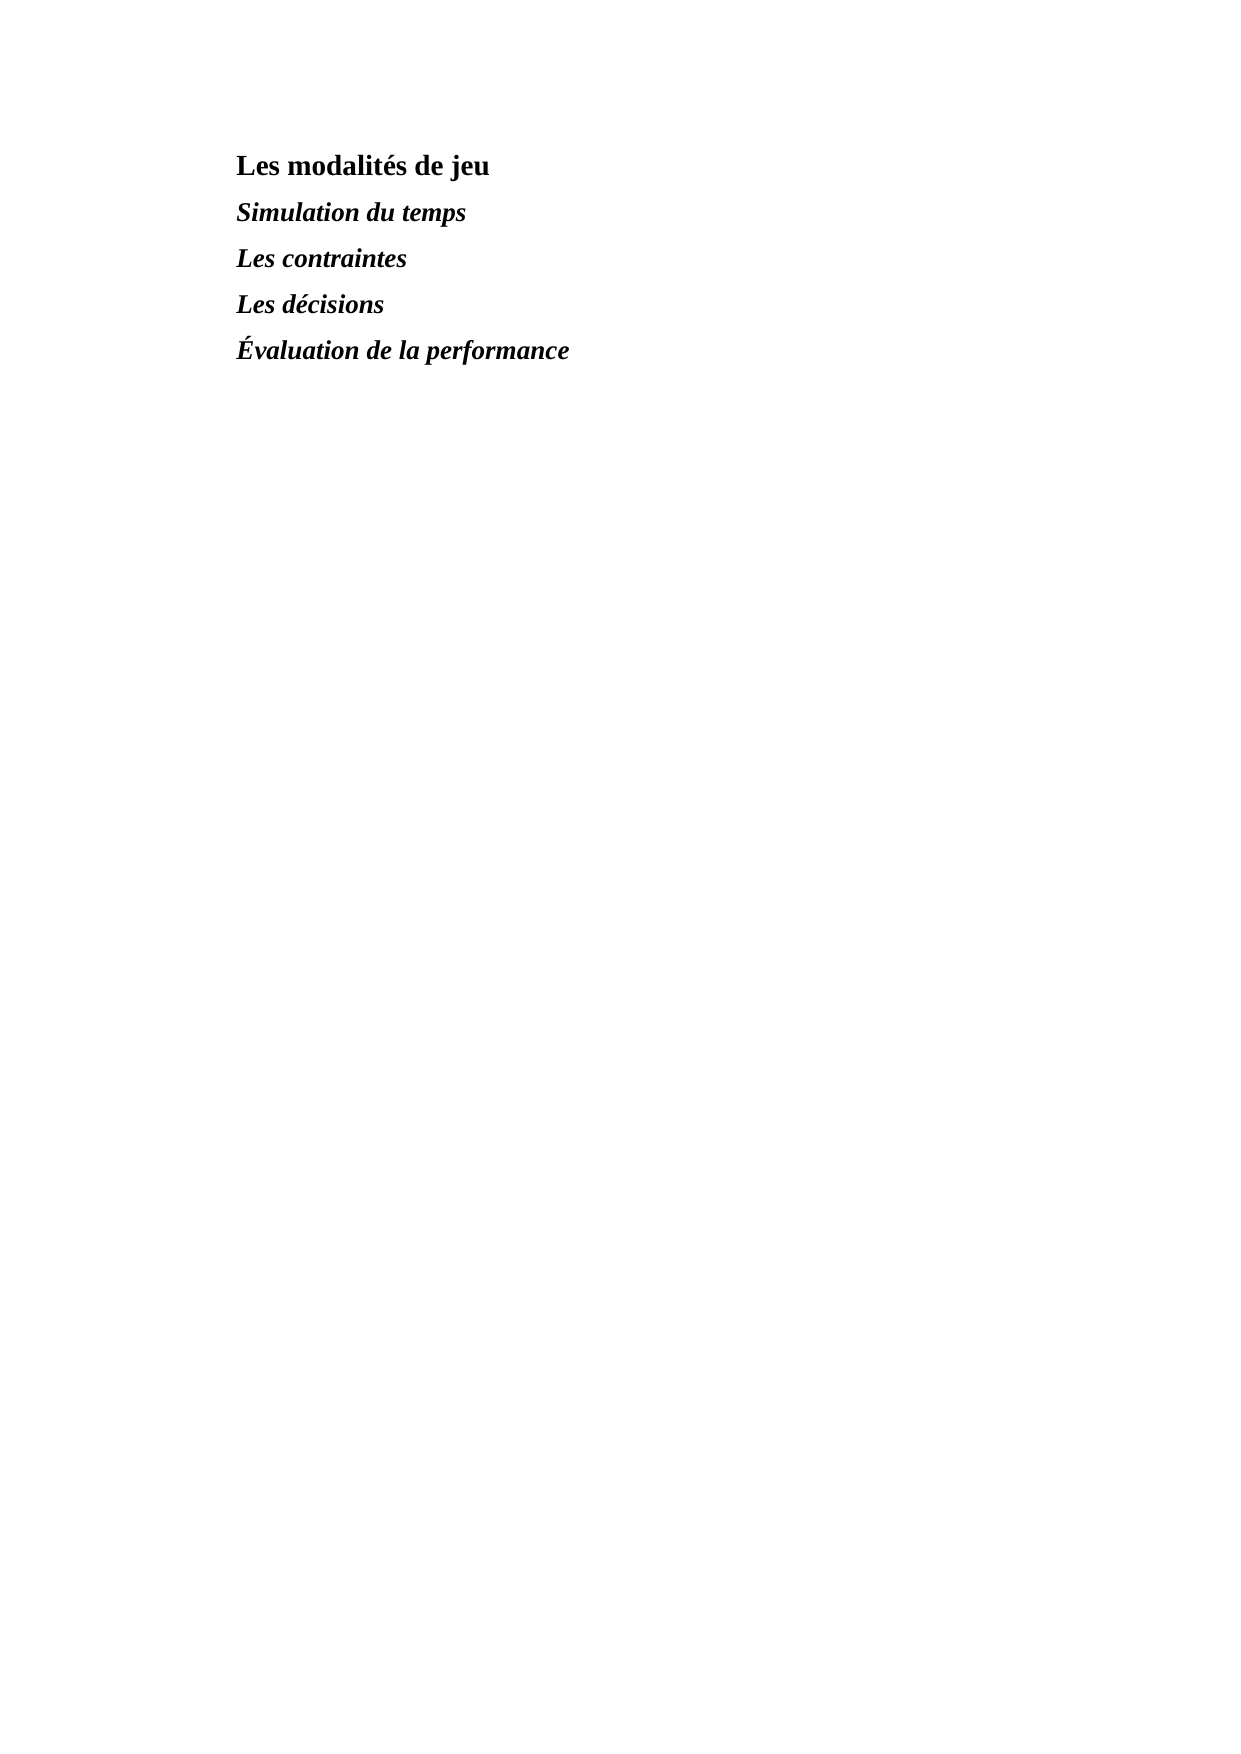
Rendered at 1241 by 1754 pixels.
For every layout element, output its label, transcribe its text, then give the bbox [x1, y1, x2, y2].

text Simulation du temps [236, 196, 1004, 227]
text Les modalités de jeu [236, 148, 1004, 181]
text Les contraintes [236, 242, 1004, 273]
text Évaluation de la performance [236, 334, 1004, 366]
text Les décisions [236, 288, 1004, 319]
